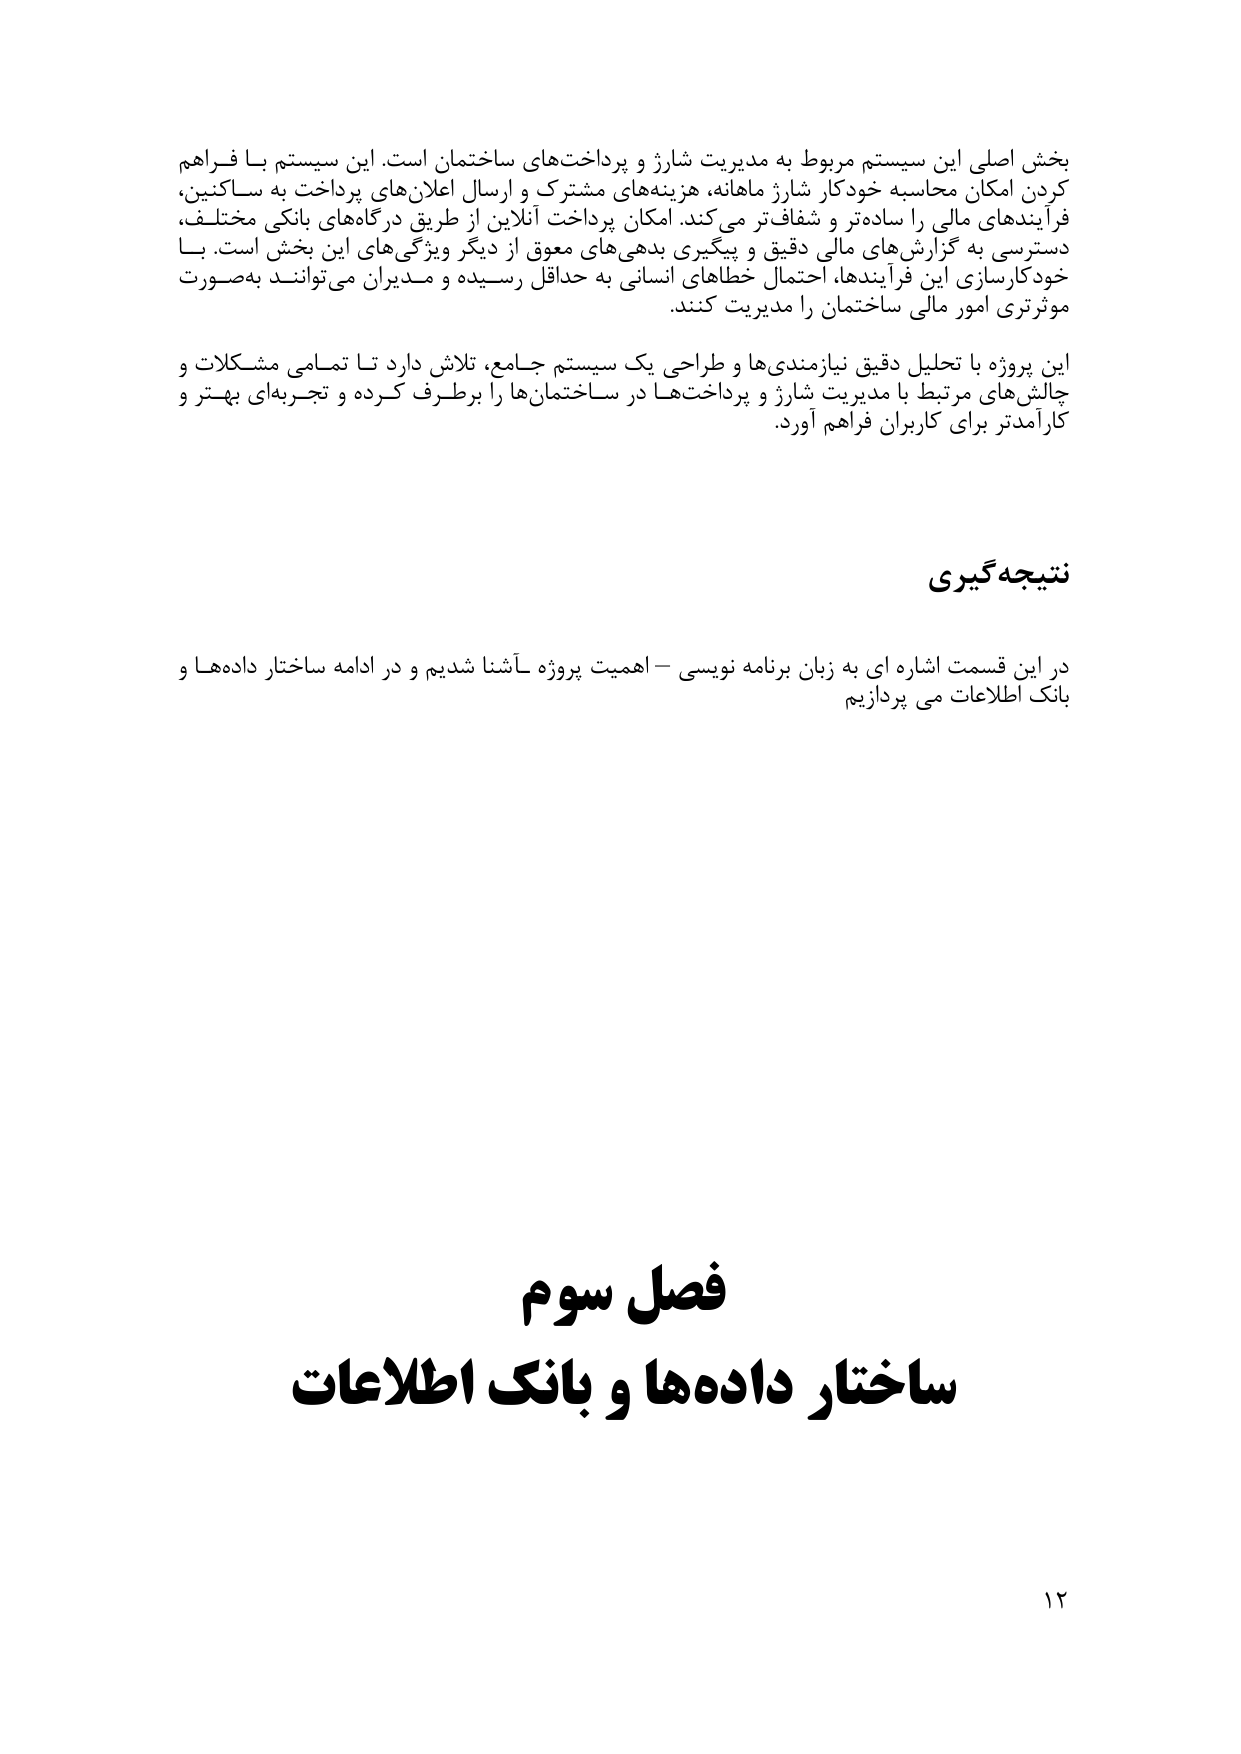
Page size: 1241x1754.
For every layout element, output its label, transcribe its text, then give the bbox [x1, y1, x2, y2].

text فصل سوم [177, 1173, 1069, 1329]
text بخش اصلی این سیستم مربوط به مدیریت شارژ و پرداخت‌های ساختمان است. این سیستم با فراهم کردن امکان محاسبه خودکار شارژ ماهانه، هزینه‌های مشترک و ارسال اعلان‌های پرداخت به ساکنین، فرآیندهای مالی را ساده‌تر و شفاف‌تر می‌کند. امکان پرداخت آنلاین از طریق درگاه‌های بانکی مختلف، دسترسی به گزارش‌های مالی دقیق و پیگیری بدهی‌های معوق از دیگر ویژگی‌های این بخش است. با خودکارسازی این فرآیندها، احتمال خطاهای انسانی به حداقل رسیده و مدیران می‌توانند به‌صورت موثرتری امور مالی ساختمان را مدیریت کنند. [177, 148, 1069, 323]
text این پروژه با تحلیل دقیق نیازمندی‌ها و طراحی یک سیستم جامع، تلاش دارد تا تمامی مشکلات و چالش‌های مرتبط با مدیریت شارژ و پرداخت‌ها در ساختمان‌ها را برطرف کرده و تجربه‌ای بهتر و کارآمدتر برای کاربران فراهم آورد. [177, 351, 1069, 439]
text نتیجه‌گیری [177, 559, 1069, 596]
text ساختار داده‌ها و بانک اطلاعات [177, 1360, 1069, 1423]
text در این قسمت اشاره ای به زبان برنامه نویسی – اهمیت پروژه ـآشنا شدیم و در ادامه ساختار داده‌ها و بانک اطلاعات می پردازیم [177, 646, 1069, 713]
